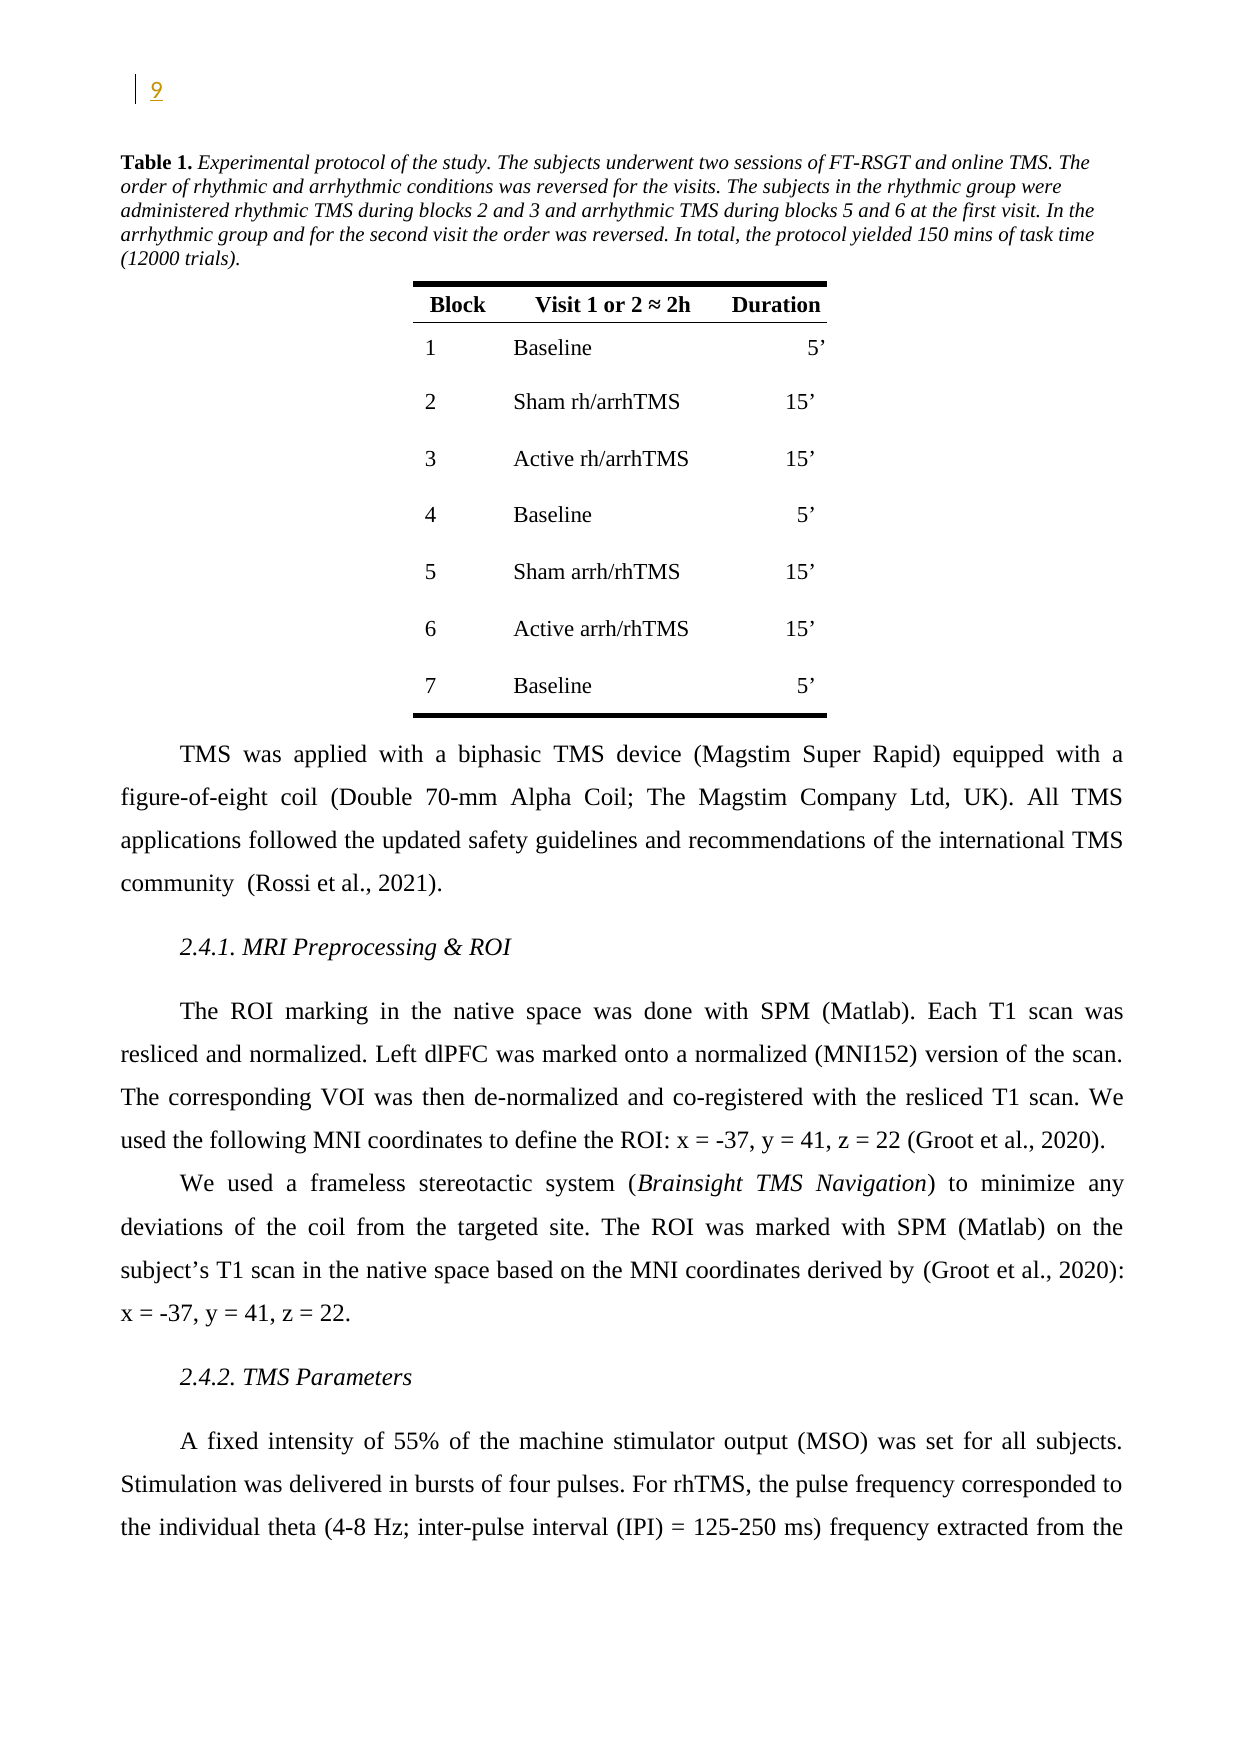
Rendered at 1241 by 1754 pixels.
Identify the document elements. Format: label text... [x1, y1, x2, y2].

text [120, 1426, 1124, 1541]
table_cell 15’ [724, 600, 827, 656]
table_cell 15’ [724, 543, 827, 600]
table_header Visit 1 or 2 ≈ 2h [502, 287, 723, 322]
text 2.4.2. TMS Parameters [120, 1362, 1124, 1391]
table_cell 15’ [724, 373, 827, 429]
table_cell 5’ [724, 486, 827, 543]
table_cell Sham arrh/rhTMS [502, 543, 723, 600]
table_cell 2 [413, 373, 502, 429]
table_cell 3 [413, 429, 502, 486]
text 2.4.1. MRI Preprocessing & ROI [120, 932, 1124, 961]
text TMS was applied with a biphasic TMS device (Magstim Super Rapid) equipped with a figure-of-eight coil (Double 70-mm Alpha Coil; The Magstim Company Ltd, UK). All TMS applications followed the updated safety guidelines and recommendations of the international TMS community (Rossi et al., 2021). [120, 739, 1124, 897]
table_cell 1 [413, 323, 502, 373]
table_cell Active arrh/rhTMS [502, 600, 723, 656]
table_cell 15’ [724, 429, 827, 486]
table_cell 5’ [724, 323, 827, 373]
table_cell 7 [413, 656, 502, 713]
table_cell Baseline [502, 656, 723, 713]
table_header Duration [724, 287, 827, 322]
table_cell 5 [413, 543, 502, 600]
table_cell 4 [413, 486, 502, 543]
text The ROI marking in the native space was done with SPM (Matlab). Each T1 scan was resliced and normalized. Left dlPFC was marked onto a normalized (MNI152) version of the scan. The corresponding VOI was then de-normalized and co-registered with the resliced T1 scan. We used the following MNI coordinates to define the ROI: x = -37, y = 41, z = 22 (Groot et al., 2020). [120, 996, 1124, 1154]
table_cell Baseline [502, 323, 723, 373]
table_cell Active rh/arrhTMS [502, 429, 723, 486]
table_cell Sham rh/arrhTMS [502, 373, 723, 429]
table_header Block [413, 287, 502, 322]
table_cell 6 [413, 600, 502, 656]
text We used a frameless stereotactic system (Brainsight TMS Navigation) to minimize any deviations of the coil from the targeted site. The ROI was marked with SPM (Matlab) on the subject’s T1 scan in the native space based on the MNI coordinates derived by (Groot et al., 2020): x = -37, y = 41, z = 22. [120, 1168, 1124, 1327]
table_cell Baseline [502, 486, 723, 543]
text Table 1. Experimental protocol of the study. The subjects underwent two sessions of FT-RSGT and online TMS. The order of rhythmic and arrhythmic conditions was reversed for the visits. The subjects in the rhythmic group were administered rhythmic TMS during blocks 2 and 3 and arrhythmic TMS during blocks 5 and 6 at the first visit. In the arrhythmic group and for the second visit the order was reversed. In total, the protocol yielded 150 mins of task time (12000 trials). [120, 150, 1124, 270]
table_cell 5’ [724, 656, 827, 713]
